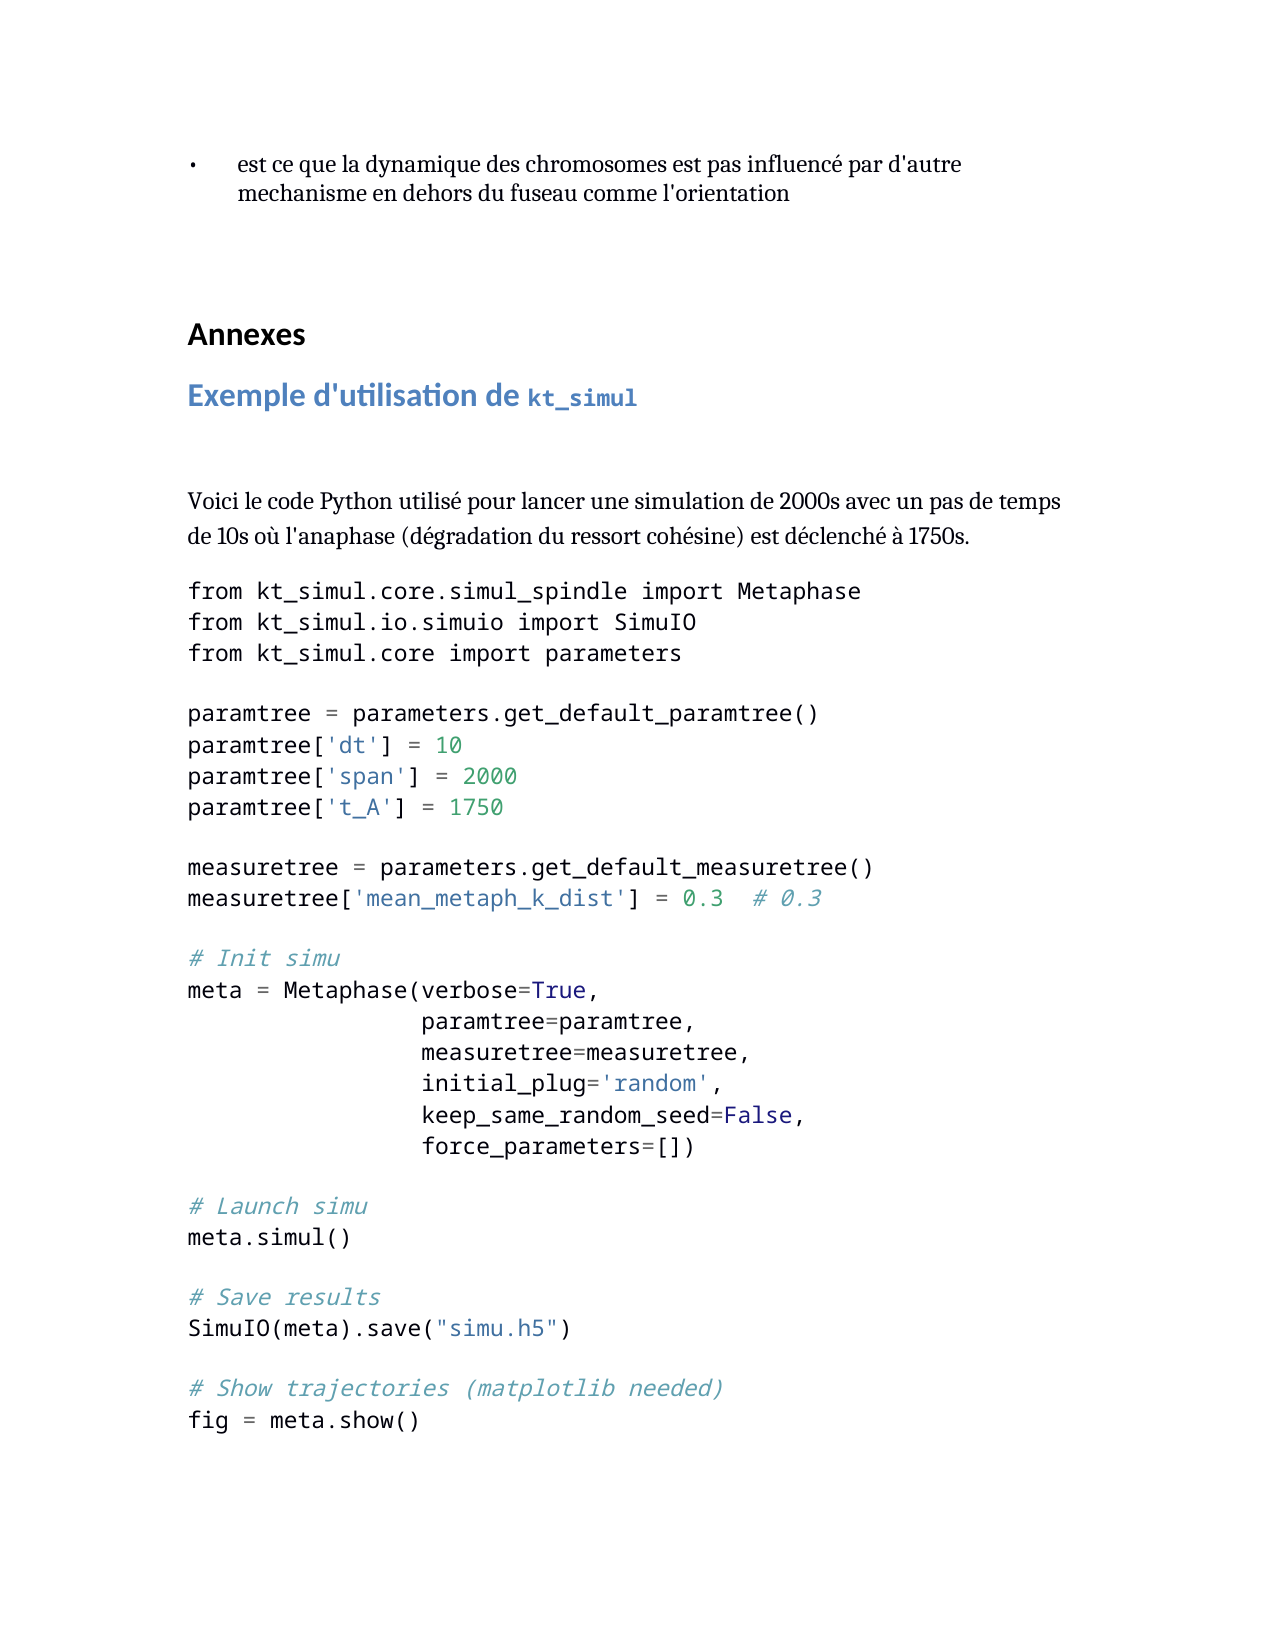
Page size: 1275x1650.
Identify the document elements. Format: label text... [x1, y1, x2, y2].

list est ce que la dynamique des chromosomes est pas influencé par d'autre mechanisme en dehors du fuseau comme l'orientation [187, 150, 1087, 207]
text Voici le code Python utilisé pour lancer une simulation de 2000s avec un pas de temps de 10s où l'anaphase (dégradation du ressort cohésine) est déclenché à 1750s. [187, 487, 1087, 550]
subtitle Exemple d'utilisation de kt_simul [187, 374, 1087, 415]
subtitle Annexes [187, 313, 1087, 353]
text from kt_simul.core.simul_spindle import Metaphase from kt_simul.io.simuio import SimuIO from kt_simul.core import parameters paramtree = parameters.get_default_paramtree() paramtree['dt'] = 10 paramtree['span'] = 2000 paramtree['t_A'] = 1750 measuretree = parameters.get_default_measuretree() measuretree['mean_metaph_k_dist'] = 0.3 # 0.3 # Init simu meta = Metaphase(verbose=True, paramtree=paramtree, measuretree=measuretree, initial_plug='random', keep_same_random_seed=False, force_parameters=[]) # Launch simu meta.simul() # Save results SimuIO(meta).save("simu.h5") # Show trajectories (matplotlib needed) fig = meta.show() [187, 575, 1087, 1435]
